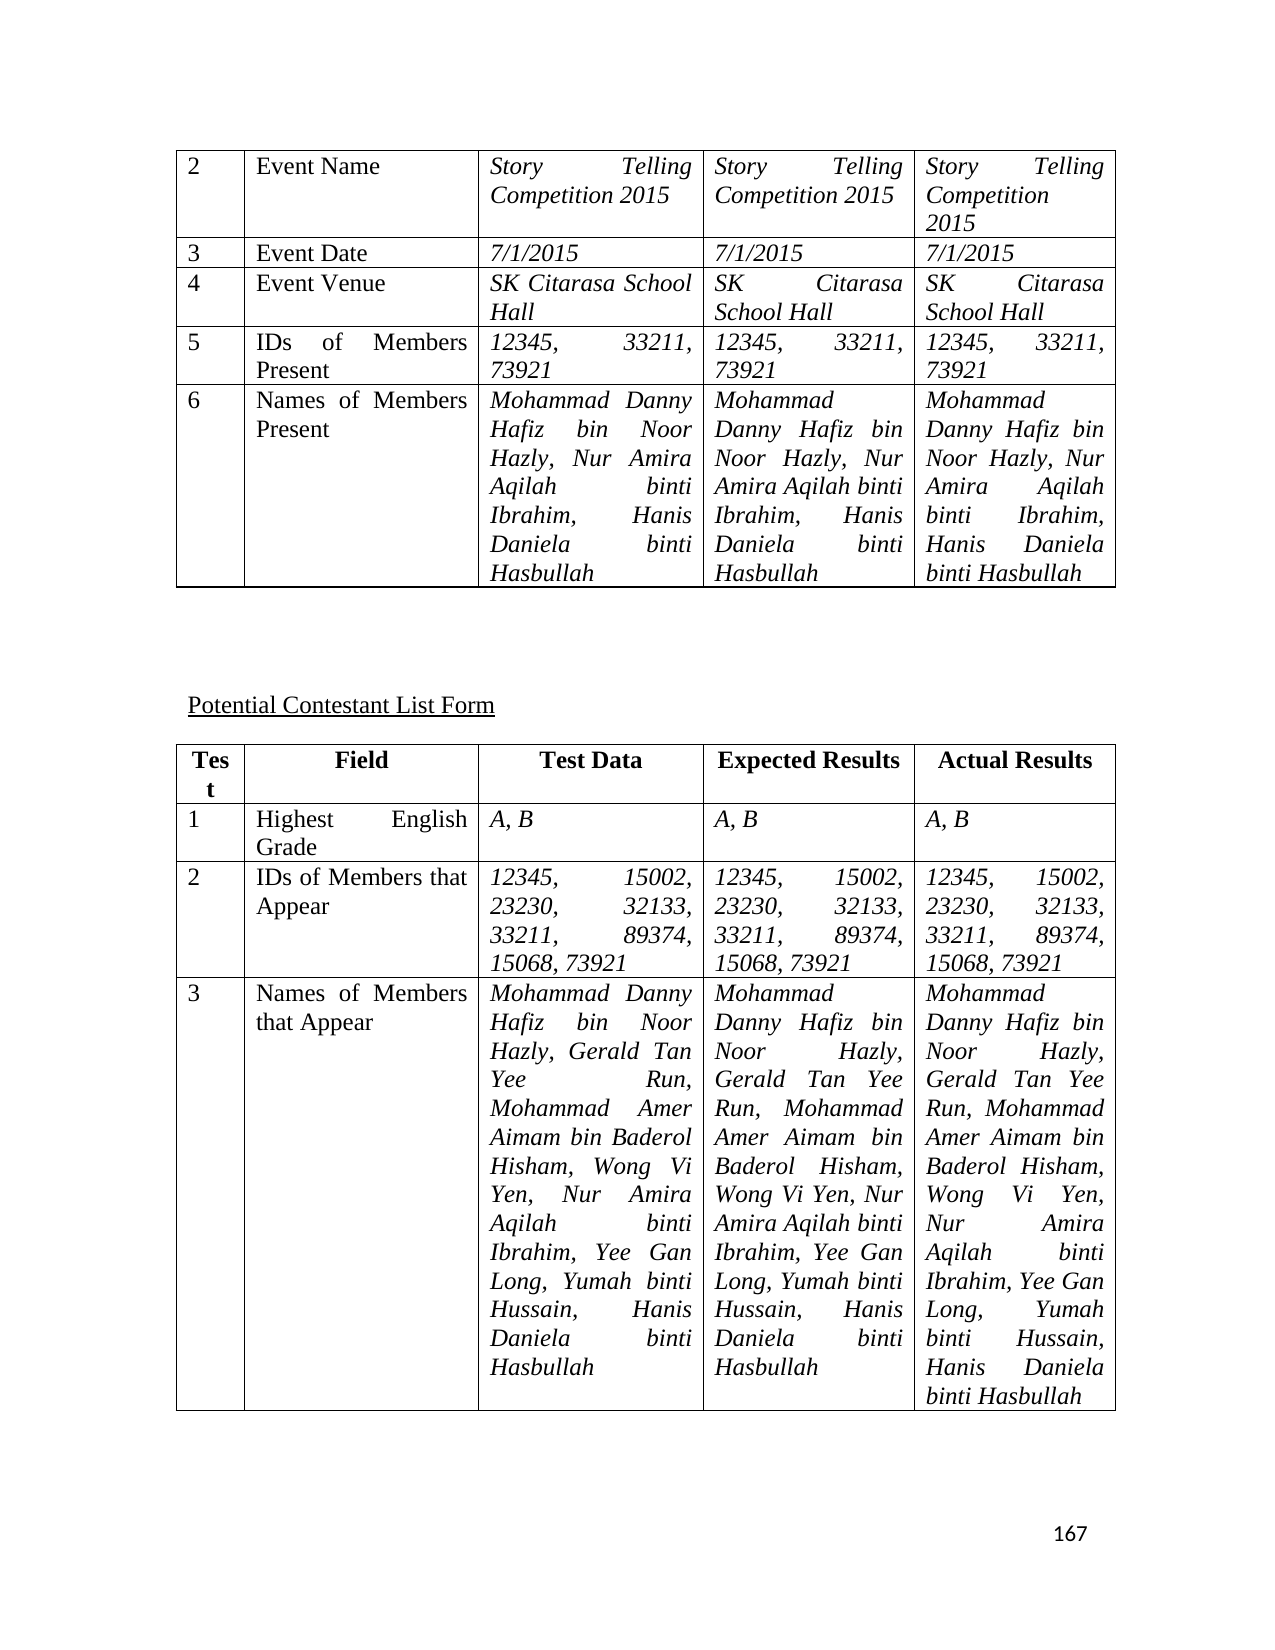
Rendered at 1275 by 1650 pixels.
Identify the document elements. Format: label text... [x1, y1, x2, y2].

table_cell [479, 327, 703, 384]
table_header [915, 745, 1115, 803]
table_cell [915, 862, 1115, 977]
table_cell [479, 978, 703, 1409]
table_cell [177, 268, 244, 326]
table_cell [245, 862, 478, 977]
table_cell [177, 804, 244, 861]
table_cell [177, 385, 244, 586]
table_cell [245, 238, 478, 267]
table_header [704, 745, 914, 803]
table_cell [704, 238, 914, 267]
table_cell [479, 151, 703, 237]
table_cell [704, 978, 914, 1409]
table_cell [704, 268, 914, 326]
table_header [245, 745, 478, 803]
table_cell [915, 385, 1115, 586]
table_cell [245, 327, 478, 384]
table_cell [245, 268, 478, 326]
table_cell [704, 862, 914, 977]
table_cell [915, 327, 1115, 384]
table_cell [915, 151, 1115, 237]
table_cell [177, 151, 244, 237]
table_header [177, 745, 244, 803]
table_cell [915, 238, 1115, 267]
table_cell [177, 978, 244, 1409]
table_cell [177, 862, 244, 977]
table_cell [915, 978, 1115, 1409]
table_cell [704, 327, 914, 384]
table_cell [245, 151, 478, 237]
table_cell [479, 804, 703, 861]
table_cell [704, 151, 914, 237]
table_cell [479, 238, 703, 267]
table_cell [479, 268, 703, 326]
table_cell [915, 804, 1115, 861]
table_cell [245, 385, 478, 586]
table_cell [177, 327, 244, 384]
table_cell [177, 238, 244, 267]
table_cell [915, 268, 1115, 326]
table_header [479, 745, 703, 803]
text Potential Contestant List Form [187, 690, 1087, 719]
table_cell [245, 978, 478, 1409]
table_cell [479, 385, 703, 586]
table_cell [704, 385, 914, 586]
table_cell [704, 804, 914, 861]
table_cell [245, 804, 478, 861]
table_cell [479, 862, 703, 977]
